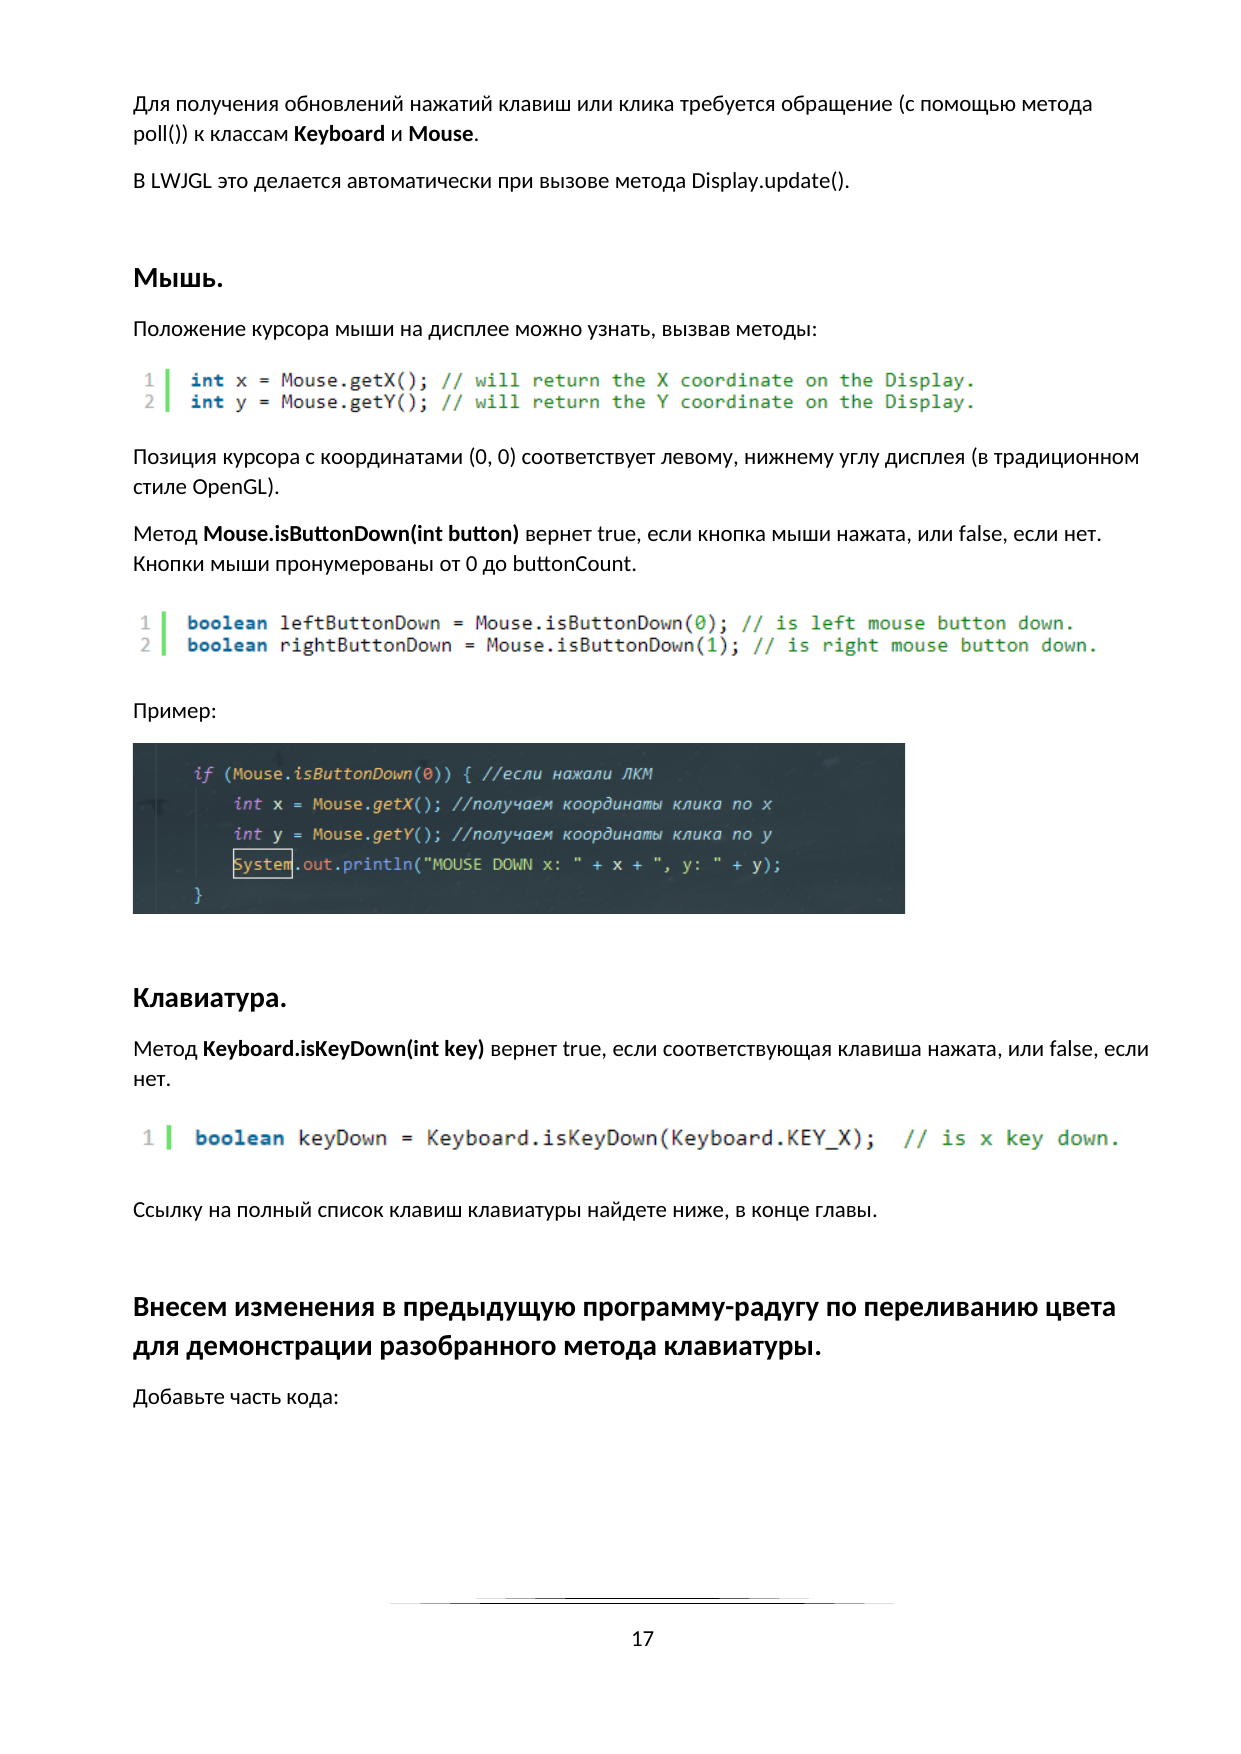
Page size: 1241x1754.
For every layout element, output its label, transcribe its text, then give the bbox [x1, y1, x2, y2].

picture [132, 596, 1123, 678]
picture [132, 743, 906, 914]
text Внесем изменения в предыдущую программу-радугу по переливанию цвета для демонстрации разобранного метода клавиатуры. [133, 1288, 1152, 1363]
text Для получения обновлений нажатий клавиш или клика требуется обращение (с помощью метода poll()) к классам Keyboard и Mouse. [133, 89, 1152, 147]
picture [132, 361, 1001, 423]
picture [132, 1111, 1152, 1176]
text Метод Mouse.isButtonDown(int button) вернет true, если кнопка мыши нажата, или false, если нет. Кнопки мыши пронумерованы от 0 до buttonCount. [133, 519, 1152, 577]
text Добавьте часть кода: [133, 1382, 1152, 1410]
text Пример: [133, 697, 1152, 724]
text Клавиатура. [133, 979, 1152, 1014]
text Мышь. [133, 259, 1152, 295]
text В LWJGL это делается автоматически при вызове метода Display.update(). [133, 166, 1152, 194]
text Метод Keyboard.isKeyDown(int key) вернет true, если соответствующая клавиша нажата, или false, если нет. [133, 1034, 1152, 1092]
text Позиция курсора с координатами (0, 0) соответствует левому, нижнему углу дисплея (в традиционном стиле OpenGL). [133, 442, 1152, 500]
text Ссылку на полный список клавиш клавиатуры найдете ниже, в конце главы. [133, 1195, 1152, 1223]
text Положение курсора мыши на дисплее можно узнать, вызвав методы: [133, 314, 1152, 343]
